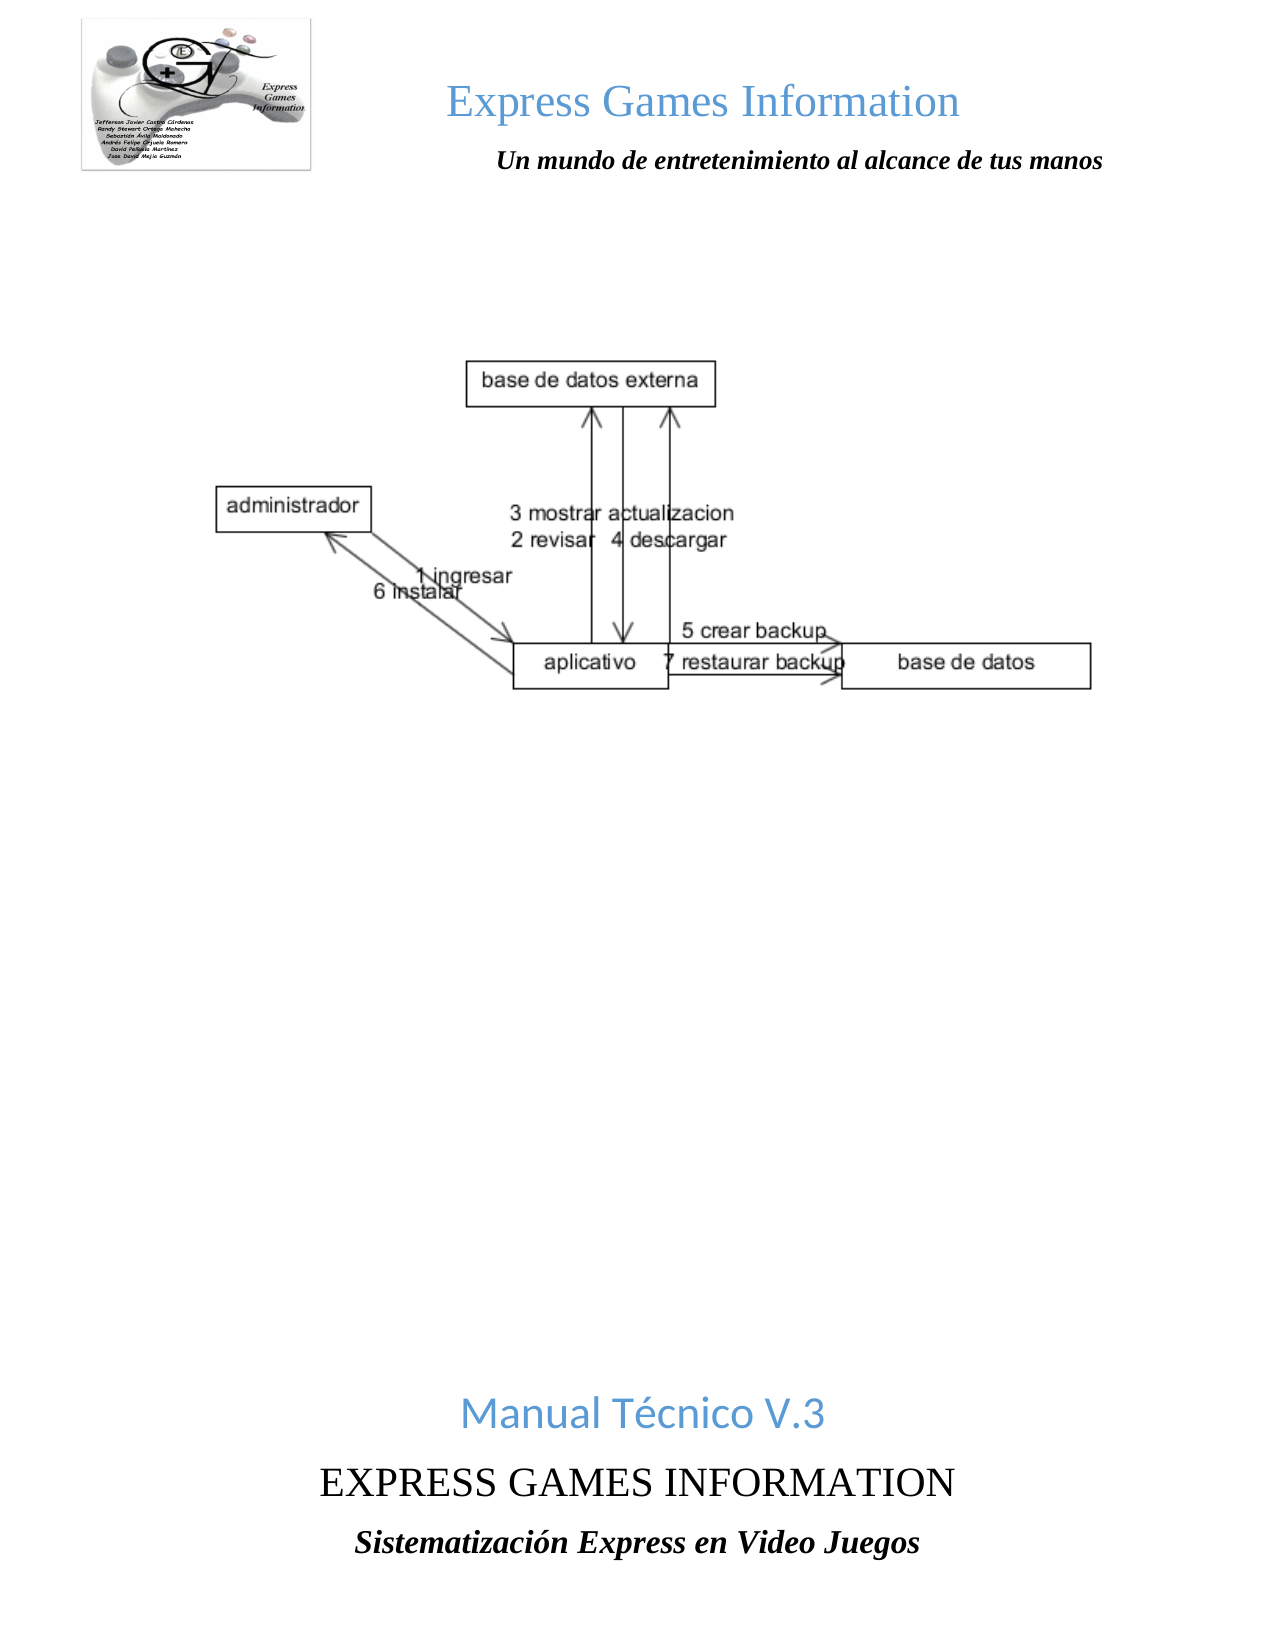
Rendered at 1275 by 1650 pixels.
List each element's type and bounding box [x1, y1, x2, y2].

picture [147, 273, 1123, 740]
picture [75, 15, 316, 174]
